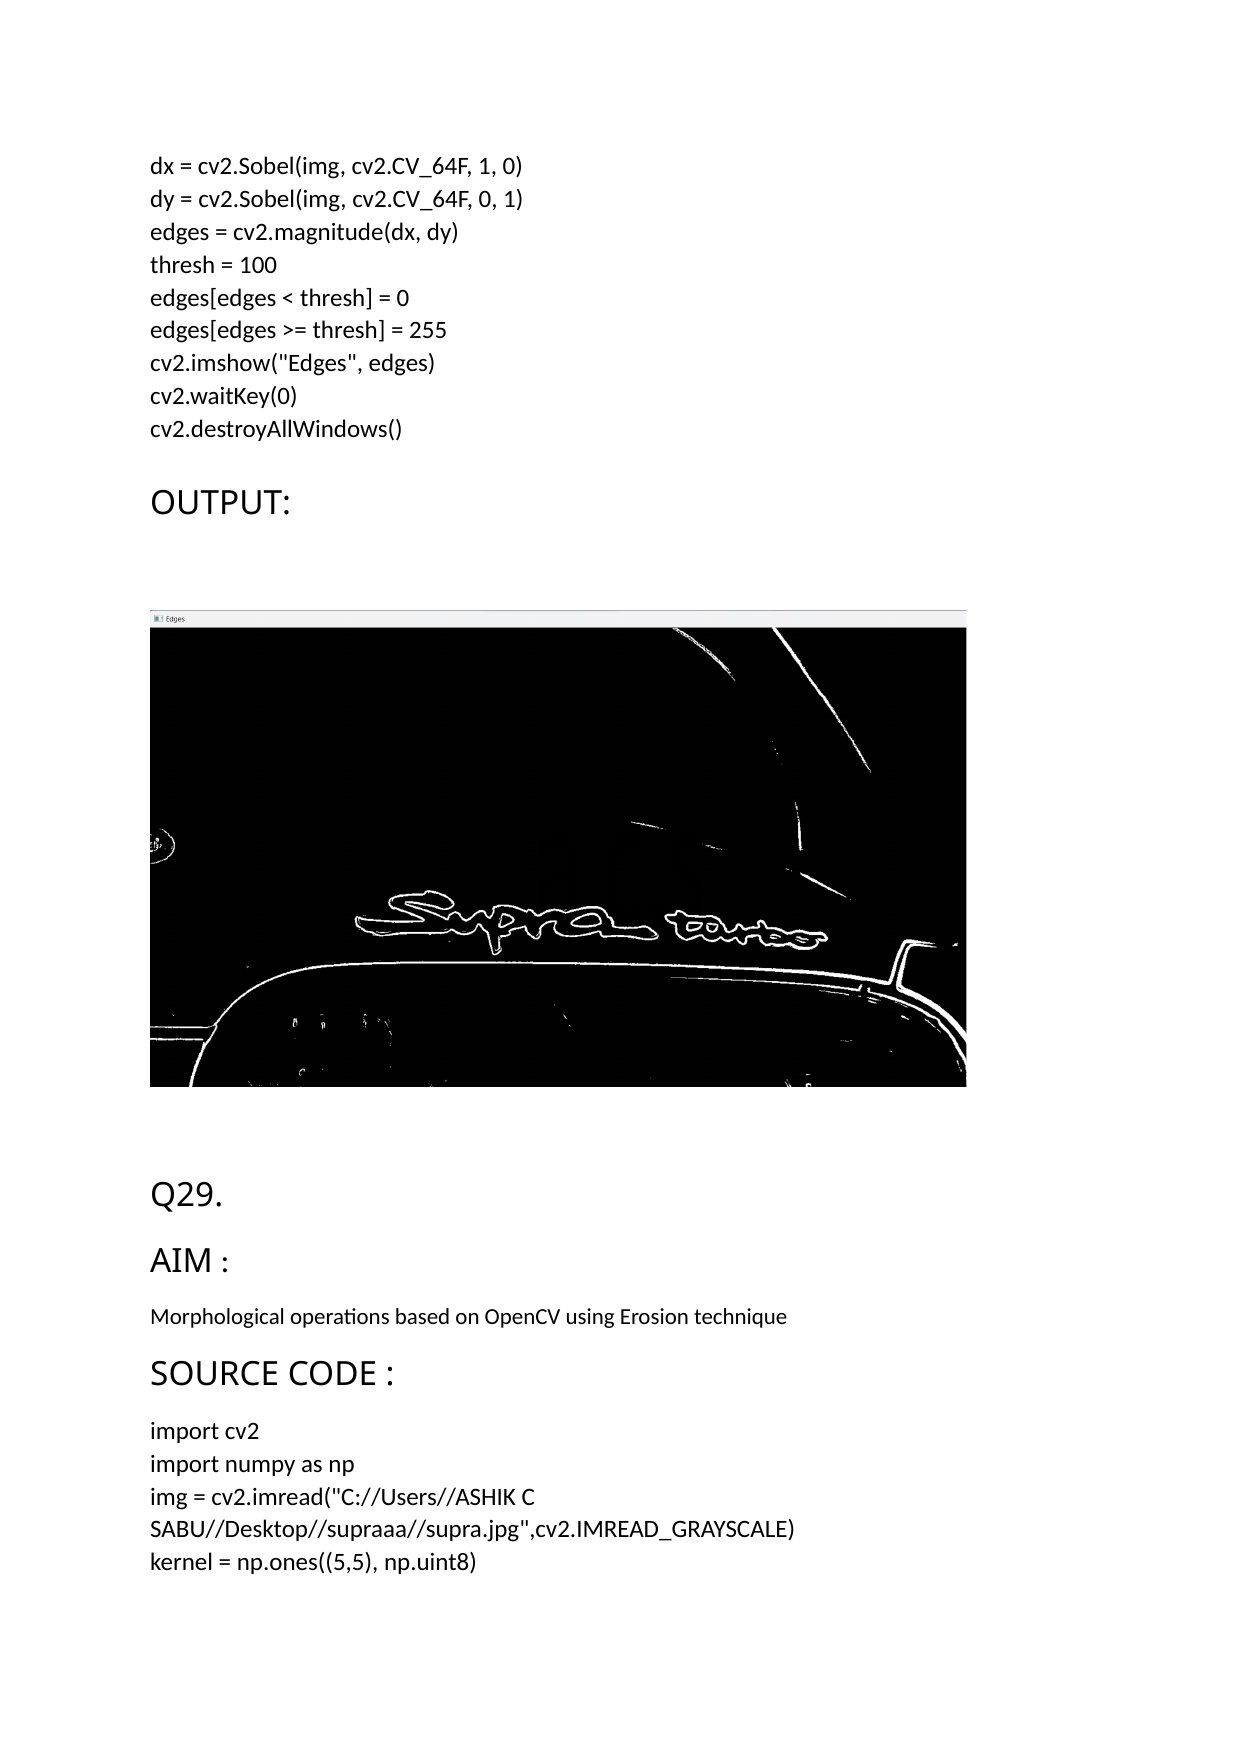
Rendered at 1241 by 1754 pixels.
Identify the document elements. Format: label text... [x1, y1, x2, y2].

text thresh = 100 [150, 249, 1090, 279]
text edges[edges < thresh] = 0 [150, 282, 1090, 312]
text import cv2 [150, 1415, 1090, 1445]
picture [150, 610, 967, 1087]
text img = cv2.imread("C://Users//ASHIK C SABU//Desktop//supraaa//supra.jpg",cv2.IMREAD_GRAYSCALE) [150, 1481, 1090, 1544]
text Q29. [150, 1171, 1090, 1217]
text cv2.destroyAllWindows() [150, 413, 1090, 444]
text edges = cv2.magnitude(dx, dy) [150, 216, 1090, 246]
text kernel = np.ones((5,5), np.uint8) [150, 1547, 1090, 1577]
text dx = cv2.Sobel(img, cv2.CV_64F, 1, 0) [150, 150, 1090, 181]
text Morphological operations based on OpenCV using Erosion technique [150, 1302, 1090, 1330]
text AIM : [150, 1237, 1090, 1282]
text import numpy as np [150, 1448, 1090, 1478]
text edges[edges >= thresh] = 255 [150, 314, 1090, 345]
text cv2.waitKey(0) [150, 380, 1090, 411]
text SOURCE CODE : [150, 1349, 1090, 1395]
text cv2.imshow("Edges", edges) [150, 347, 1090, 378]
text dy = cv2.Sobel(img, cv2.CV_64F, 0, 1) [150, 183, 1090, 213]
text OUTPUT: [150, 479, 1090, 524]
